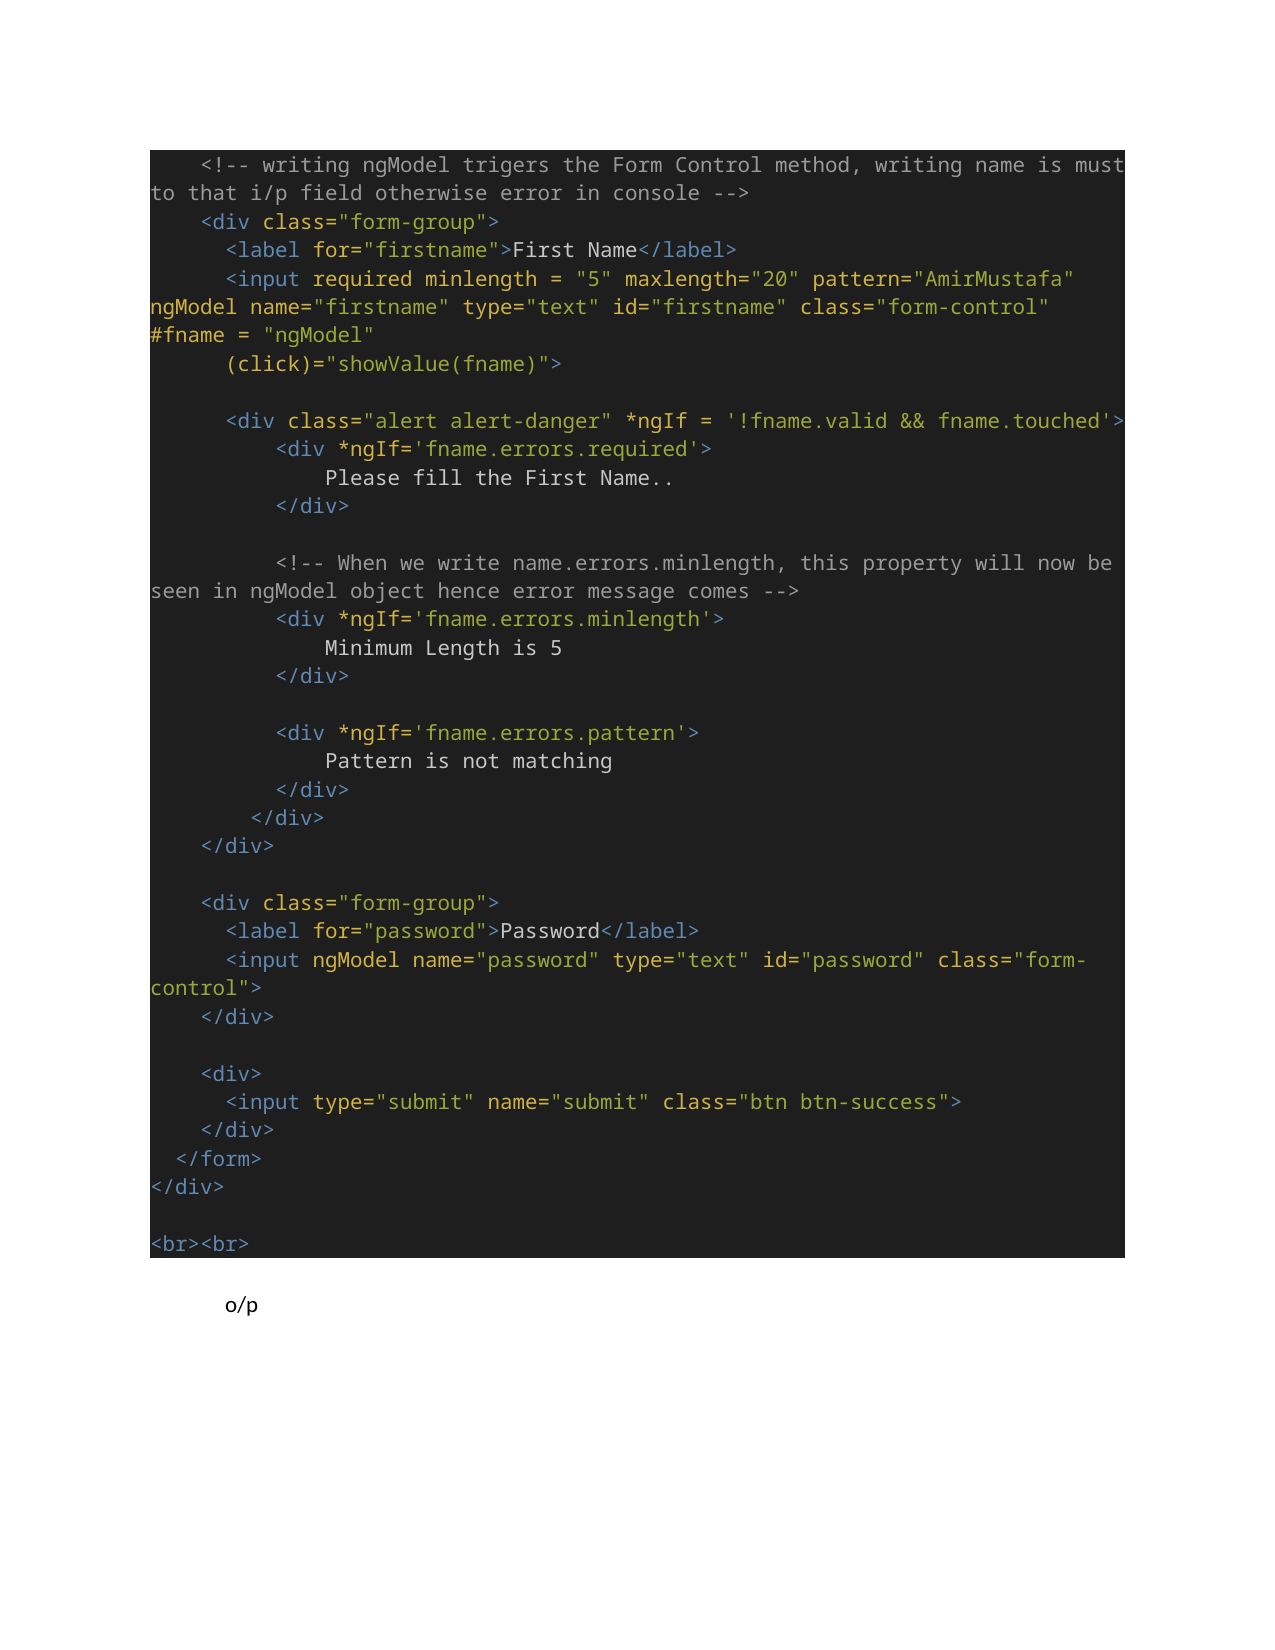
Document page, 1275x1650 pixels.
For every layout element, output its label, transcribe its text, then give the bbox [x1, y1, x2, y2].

text </form> [150, 1144, 1125, 1172]
text <!-- When we write name.errors.minlength, this property will now be seen in ngModel object hence error message comes --> [150, 548, 1125, 604]
text <div class="form-group"> [150, 207, 1125, 235]
text (click)="showValue(fname)"> [150, 349, 1125, 377]
text <div *ngIf='fname.errors.required'> [150, 434, 1125, 463]
text </div> [150, 1172, 1125, 1201]
text Pattern is not matching [150, 746, 1125, 775]
text </div> [150, 1116, 1125, 1144]
text <label for="firstname">First Name</label> [150, 235, 1125, 264]
text </div> [150, 491, 1125, 520]
text <br><br> [150, 1229, 1125, 1258]
text <div *ngIf='fname.errors.minlength'> [150, 604, 1125, 633]
text </div> [150, 1002, 1125, 1030]
text <div> [150, 1059, 1125, 1087]
text <input ngModel name="password" type="text" id="password" class="form-control"> [150, 945, 1125, 1002]
text <div class="form-group"> [150, 888, 1125, 917]
text Please fill the First Name.. [150, 463, 1125, 491]
text </div> [150, 832, 1125, 860]
text </div> [150, 661, 1125, 690]
text <label for="password">Password</label> [150, 917, 1125, 945]
text </div> [150, 803, 1125, 832]
text <input type="submit" name="submit" class="btn btn-success"> [150, 1087, 1125, 1116]
text <!-- writing ngModel trigers the Form Control method, writing name is must to that i/p field otherwise error in console --> [150, 150, 1125, 207]
text <div *ngIf='fname.errors.pattern'> [150, 718, 1125, 746]
text <input required minlength = "5" maxlength="20" pattern="AmirMustafa" ngModel name="firstname" type="text" id="firstname" class="form-control" #fname = "ngModel" [150, 264, 1125, 349]
list o/p [225, 1290, 1125, 1318]
text <div class="alert alert-danger" *ngIf = '!fname.valid && fname.touched'> [150, 406, 1125, 434]
text </div> [150, 775, 1125, 803]
text Minimum Length is 5 [150, 633, 1125, 661]
